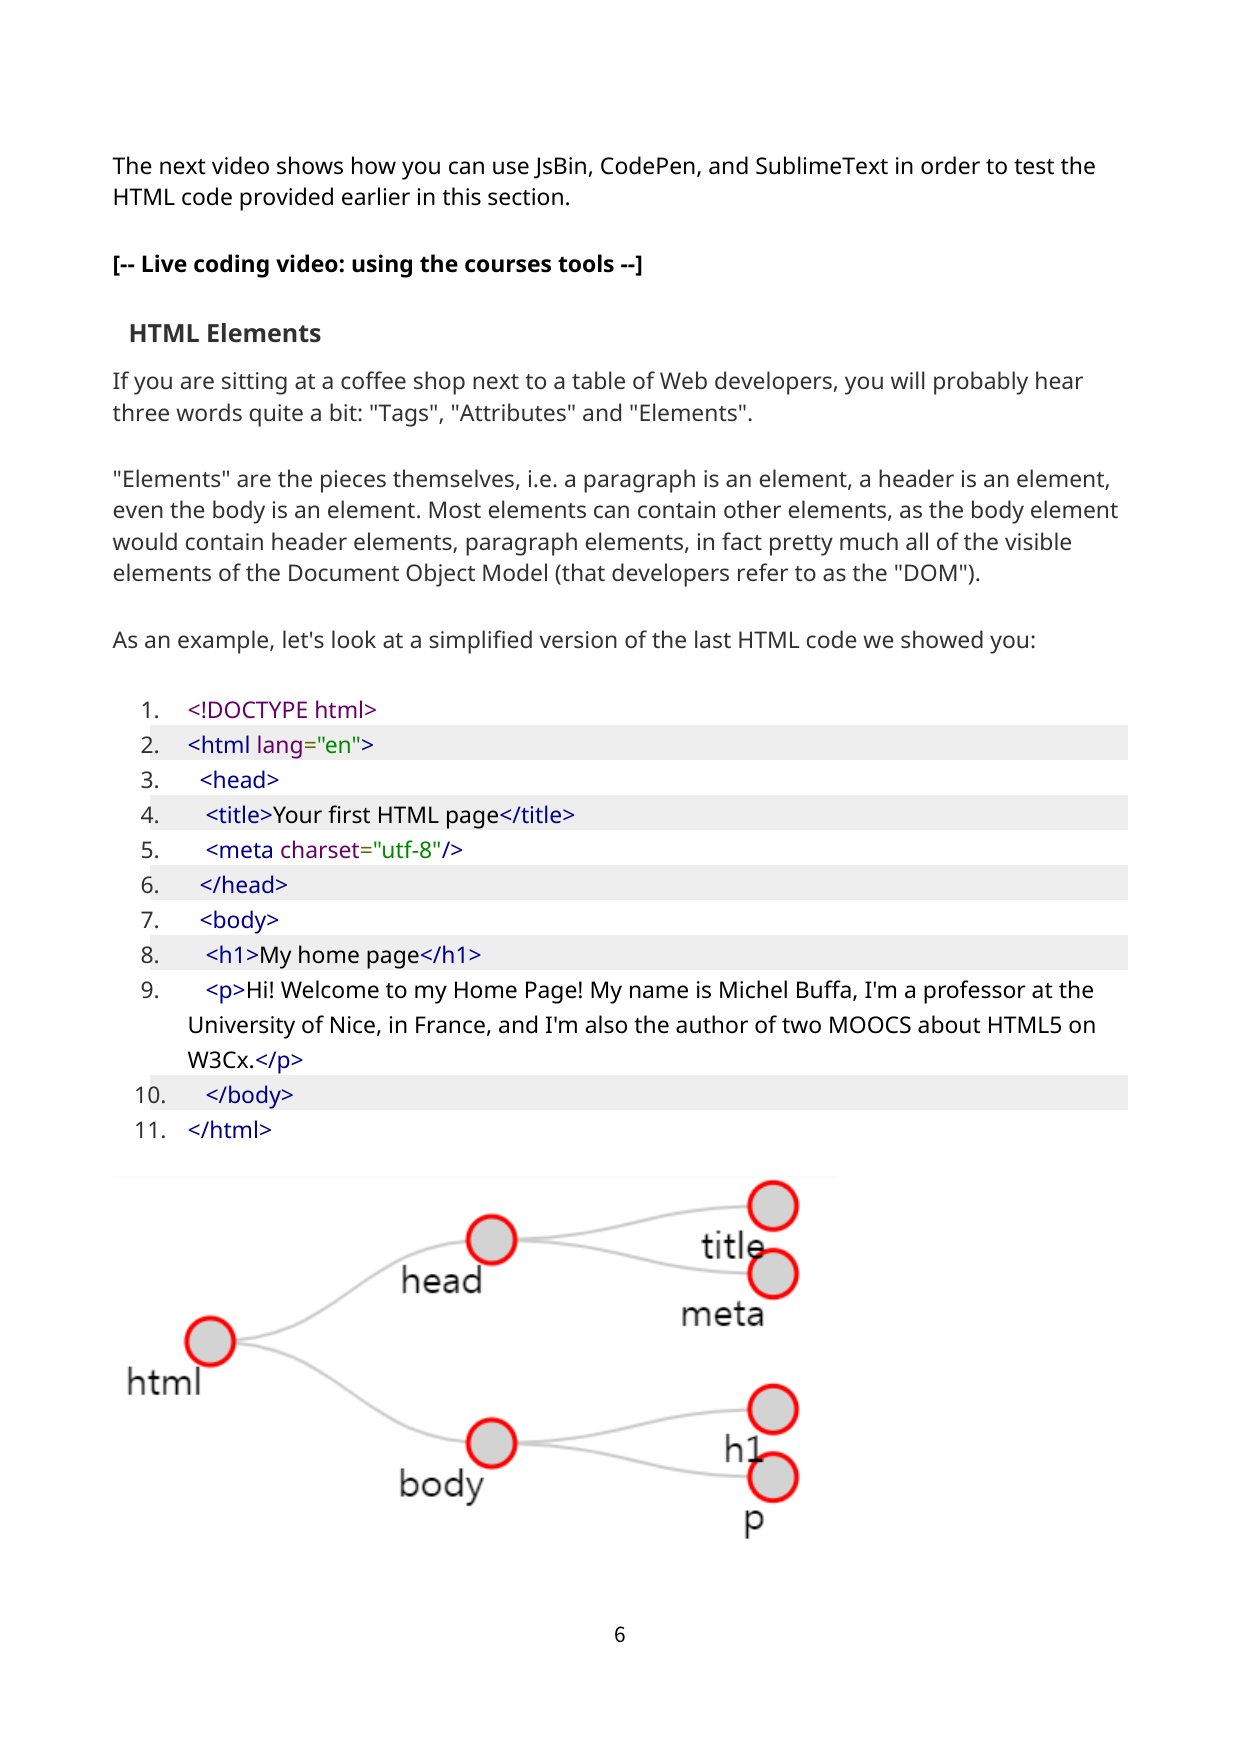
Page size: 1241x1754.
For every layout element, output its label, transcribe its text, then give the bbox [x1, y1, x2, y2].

list <title>Your first HTML page</title> [150, 795, 1128, 830]
list <p>Hi! Welcome to my Home Page! My name is Michel Buffa, I'm a professor at the University of Nice, in France, and I'm also the author of two MOOCS about HTML5 on W3Cx.</p> [150, 970, 1128, 1075]
text If you are sitting at a coffee shop next to a table of Web developers, you will probably hear three words quite a bit: "Tags", "Attributes" and "Elements". [112, 365, 1128, 428]
text [-- Live coding video: using the courses tools --] [112, 248, 1128, 279]
list <body> [150, 900, 1128, 935]
picture [112, 1176, 836, 1550]
list <head> [150, 760, 1128, 795]
list <h1>My home page</h1> [150, 935, 1128, 970]
list </html> [150, 1110, 1128, 1145]
list <meta charset="utf-8"/> [150, 830, 1128, 865]
subtitle HTML Elements [128, 314, 1128, 349]
text The next video shows how you can use JsBin, CodePen, and SublimeText in order to test the HTML code provided earlier in this section. [112, 150, 1128, 212]
text As an example, let's look at a simplified version of the last HTML code we showed you: [112, 623, 1128, 655]
list </body> [150, 1075, 1128, 1110]
text "Elements" are the pieces themselves, i.e. a paragraph is an element, a header is an element, even the body is an element. Most elements can contain other elements, as the body element would contain header elements, paragraph elements, in fact pretty much all of the visible elements of the Document Object Model (that developers refer to as the "DOM"). [112, 463, 1128, 588]
list <!DOCTYPE html> [150, 690, 1128, 725]
list </head> [150, 865, 1128, 900]
list <html lang="en"> [150, 725, 1128, 760]
